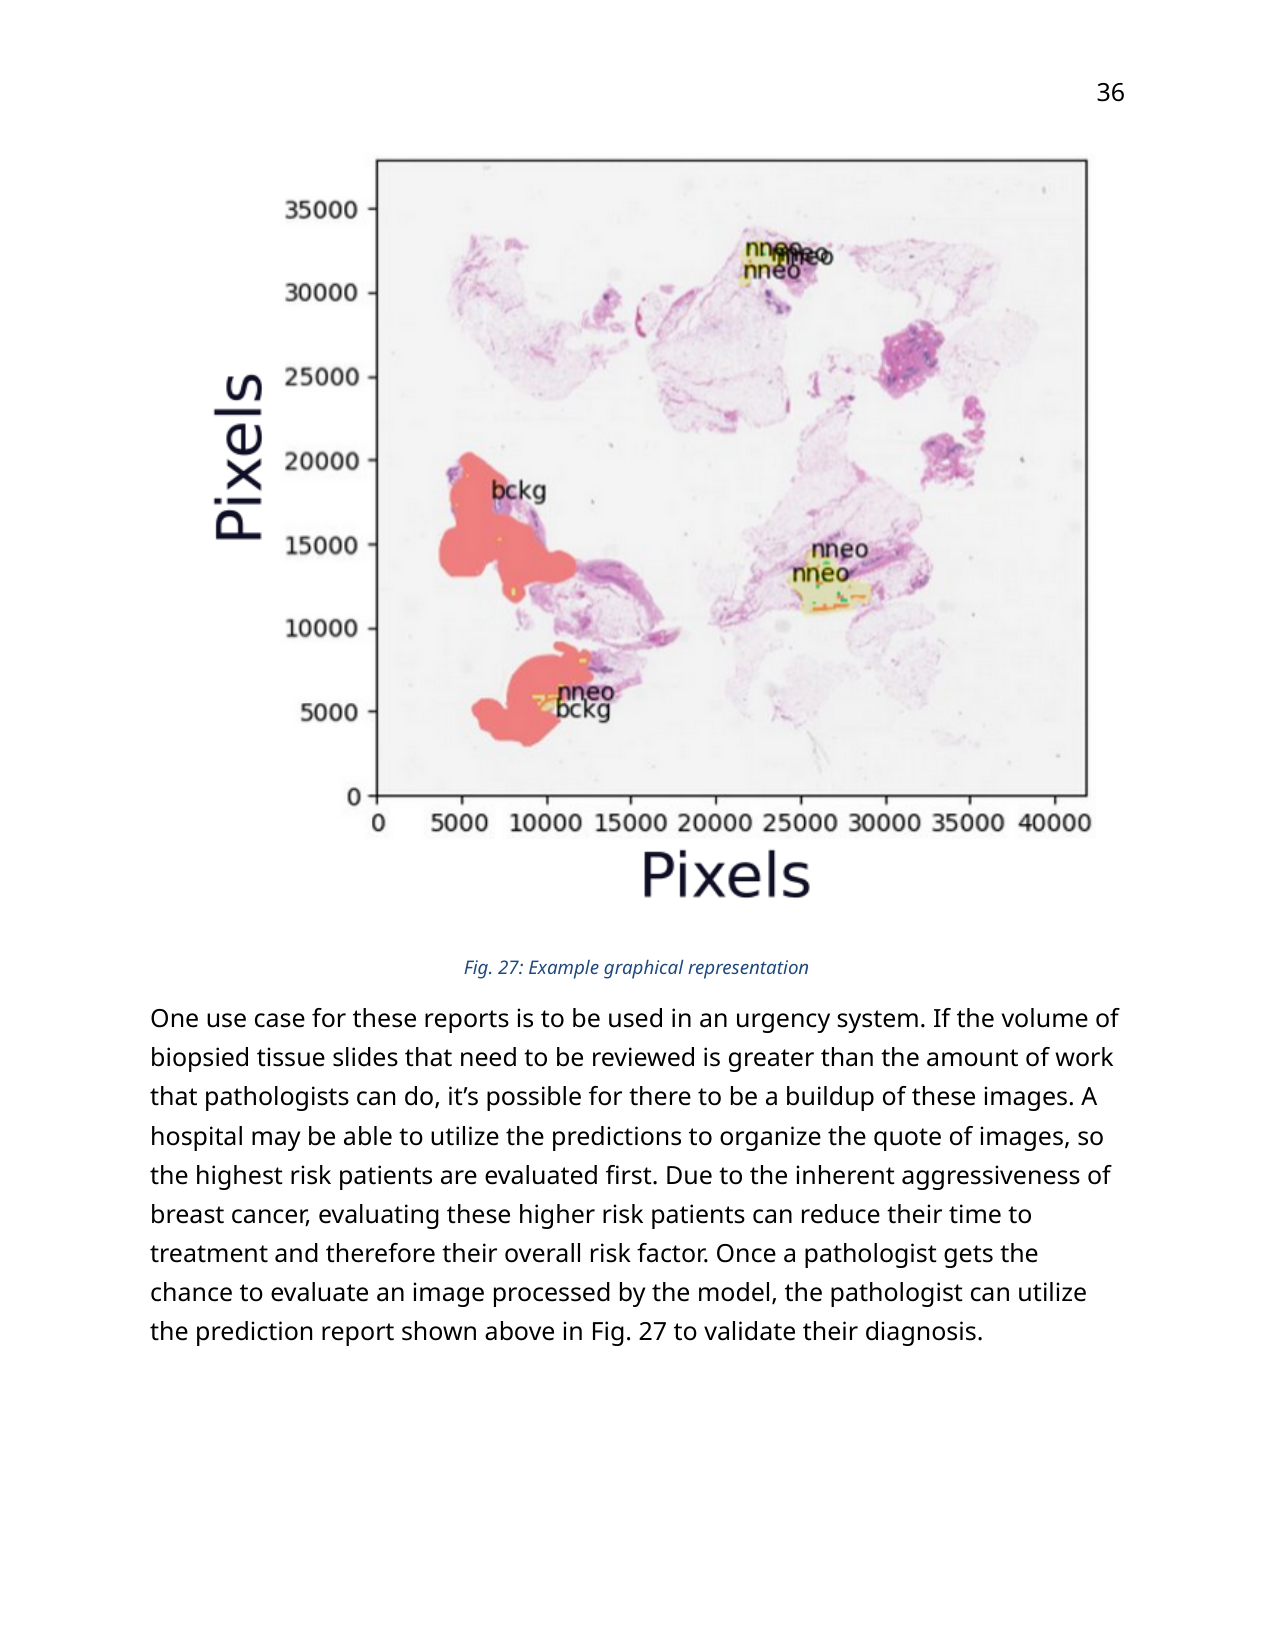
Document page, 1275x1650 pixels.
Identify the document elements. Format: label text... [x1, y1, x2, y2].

text One use case for these reports is to be used in an urgency system. If the volume of biopsied tissue slides that need to be reviewed is greater than the amount of work that pathologists can do, it’s possible for there to be a buildup of these images. A hospital may be able to utilize the predictions to organize the quote of images, so the highest risk patients are evaluated first. Due to the inherent aggressiveness of breast cancer, evaluating these higher risk patients can reduce their time to treatment and therefore their overall risk factor. Once a pathologist gets the chance to evaluate an image processed by the model, the pathologist can utilize the prediction report shown above in Fig. 27 to validate their diagnosis. [150, 1001, 1125, 1348]
text Fig. 27: Example graphical representation [150, 954, 1125, 980]
picture [178, 150, 1097, 933]
